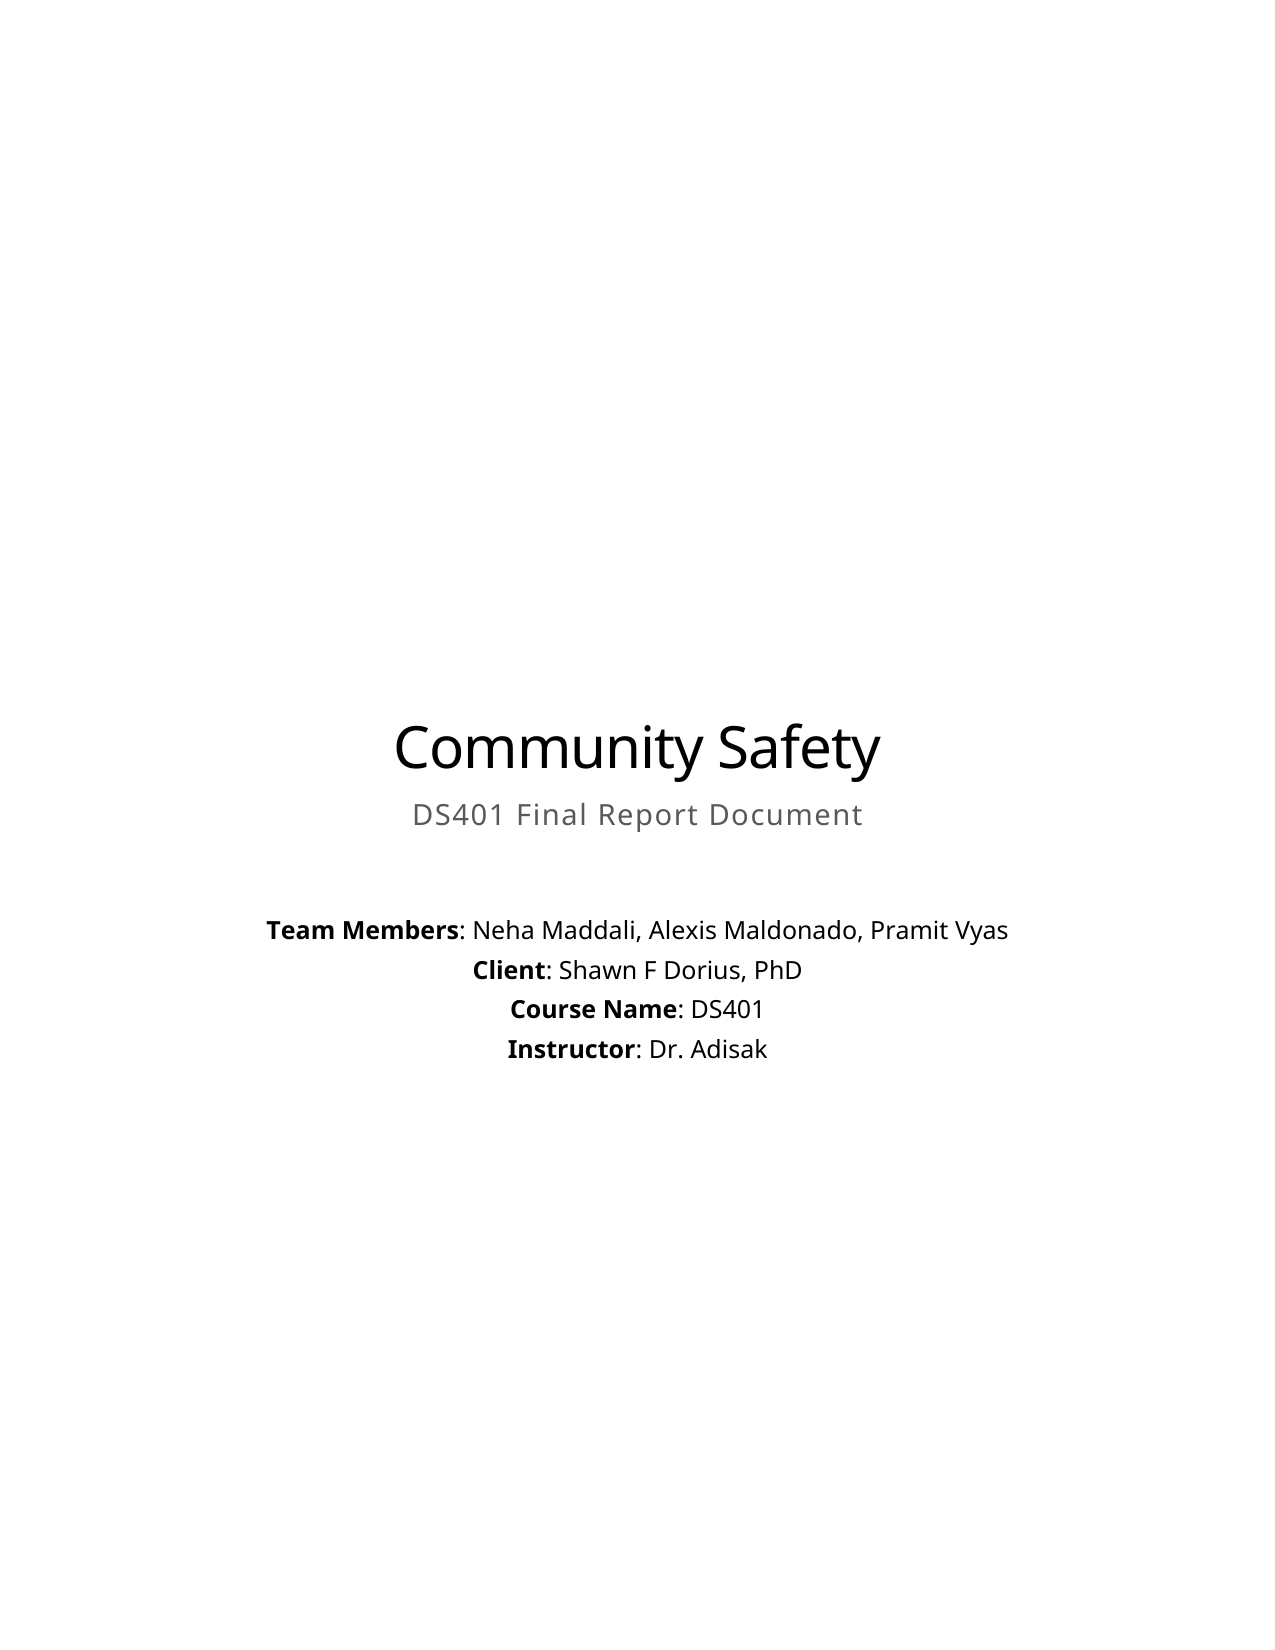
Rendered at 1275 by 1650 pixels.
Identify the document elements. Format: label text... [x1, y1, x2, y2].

subtitle DS401 Final Report Document [150, 794, 1125, 834]
text Course Name: DS401 [150, 992, 1125, 1026]
title Community Safety [150, 706, 1125, 786]
text Team Members: Neha Maddali, Alexis Maldonado, Pramit Vyas [150, 913, 1125, 947]
text Instructor: Dr. Adisak [150, 1031, 1125, 1065]
text Client: Shawn F Dorius, PhD [150, 952, 1125, 986]
